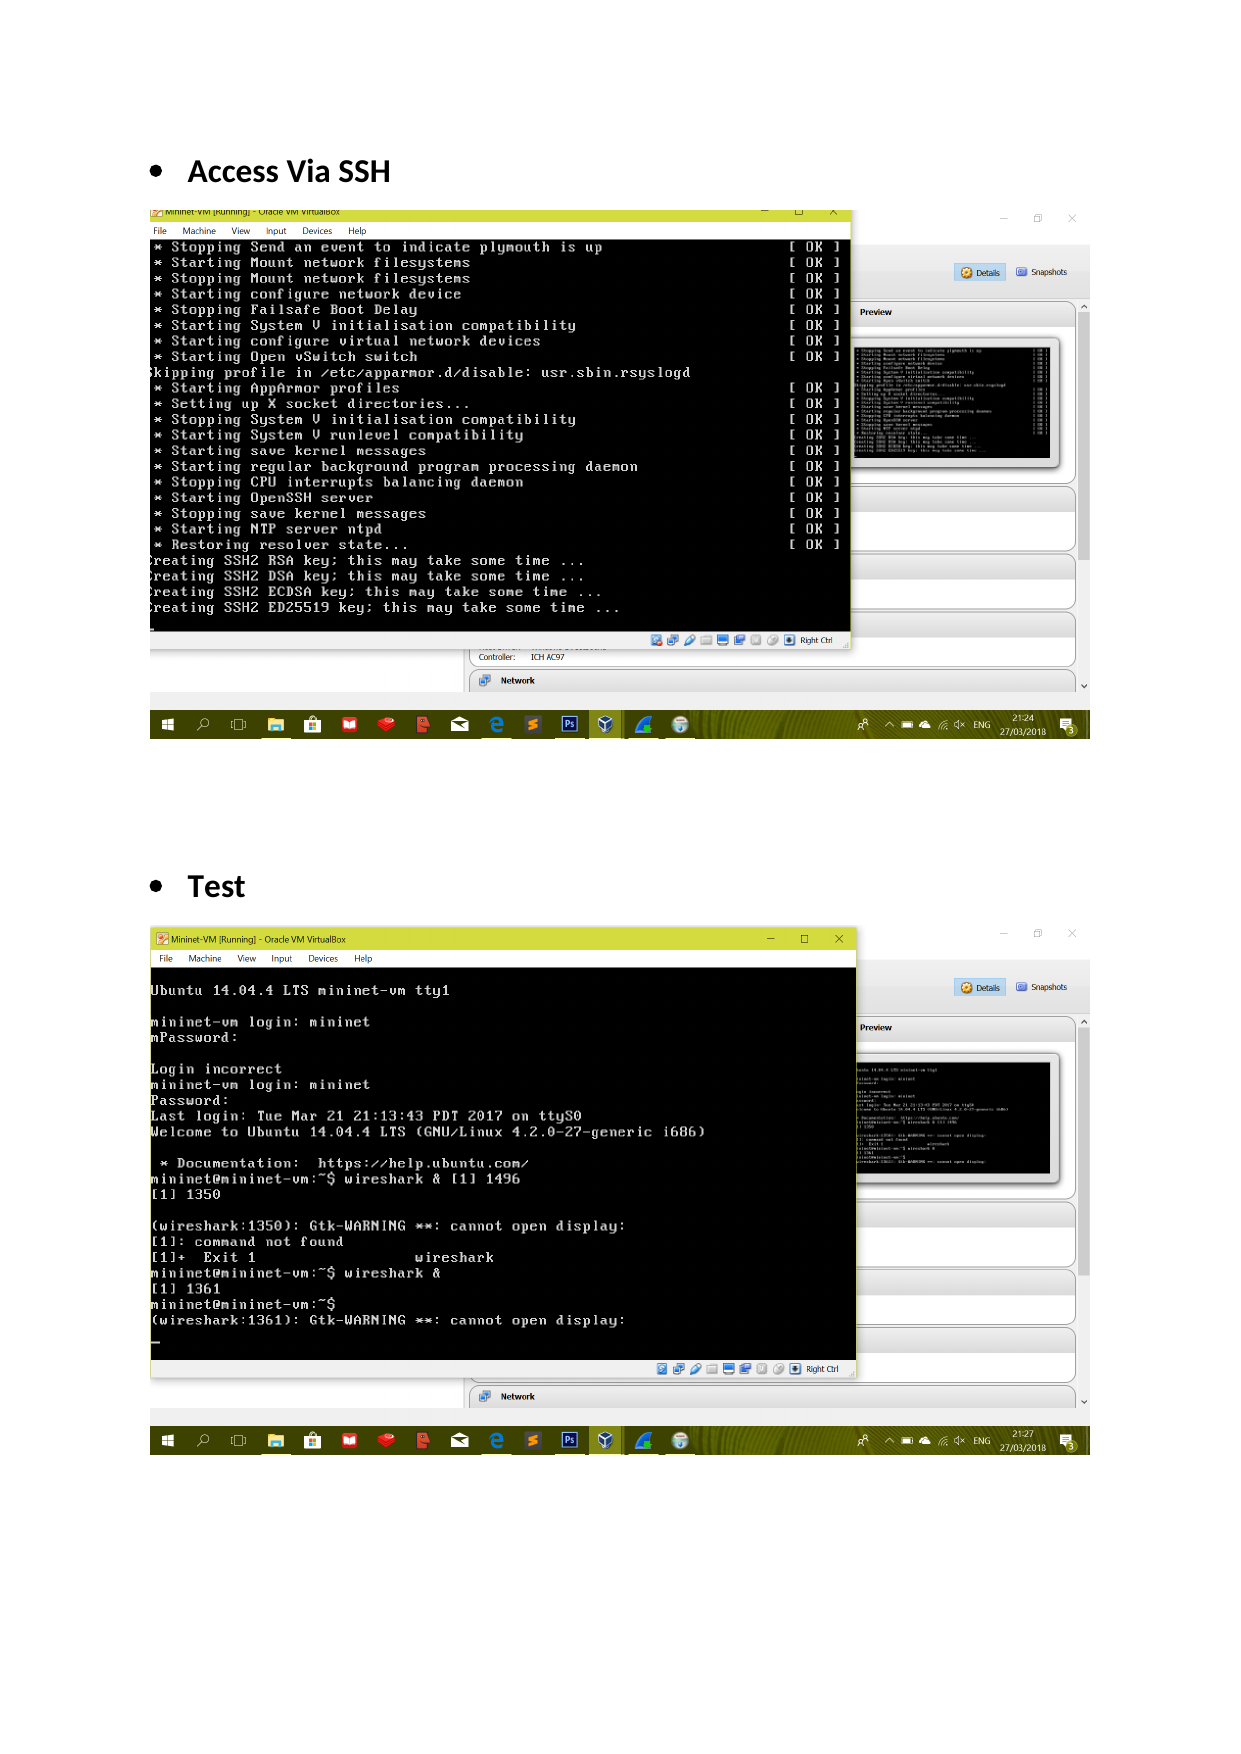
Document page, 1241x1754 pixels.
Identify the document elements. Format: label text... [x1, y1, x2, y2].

list Test [150, 865, 1090, 906]
picture [150, 925, 1090, 1455]
list Access Via SSH [150, 150, 1090, 191]
picture [150, 210, 1090, 739]
